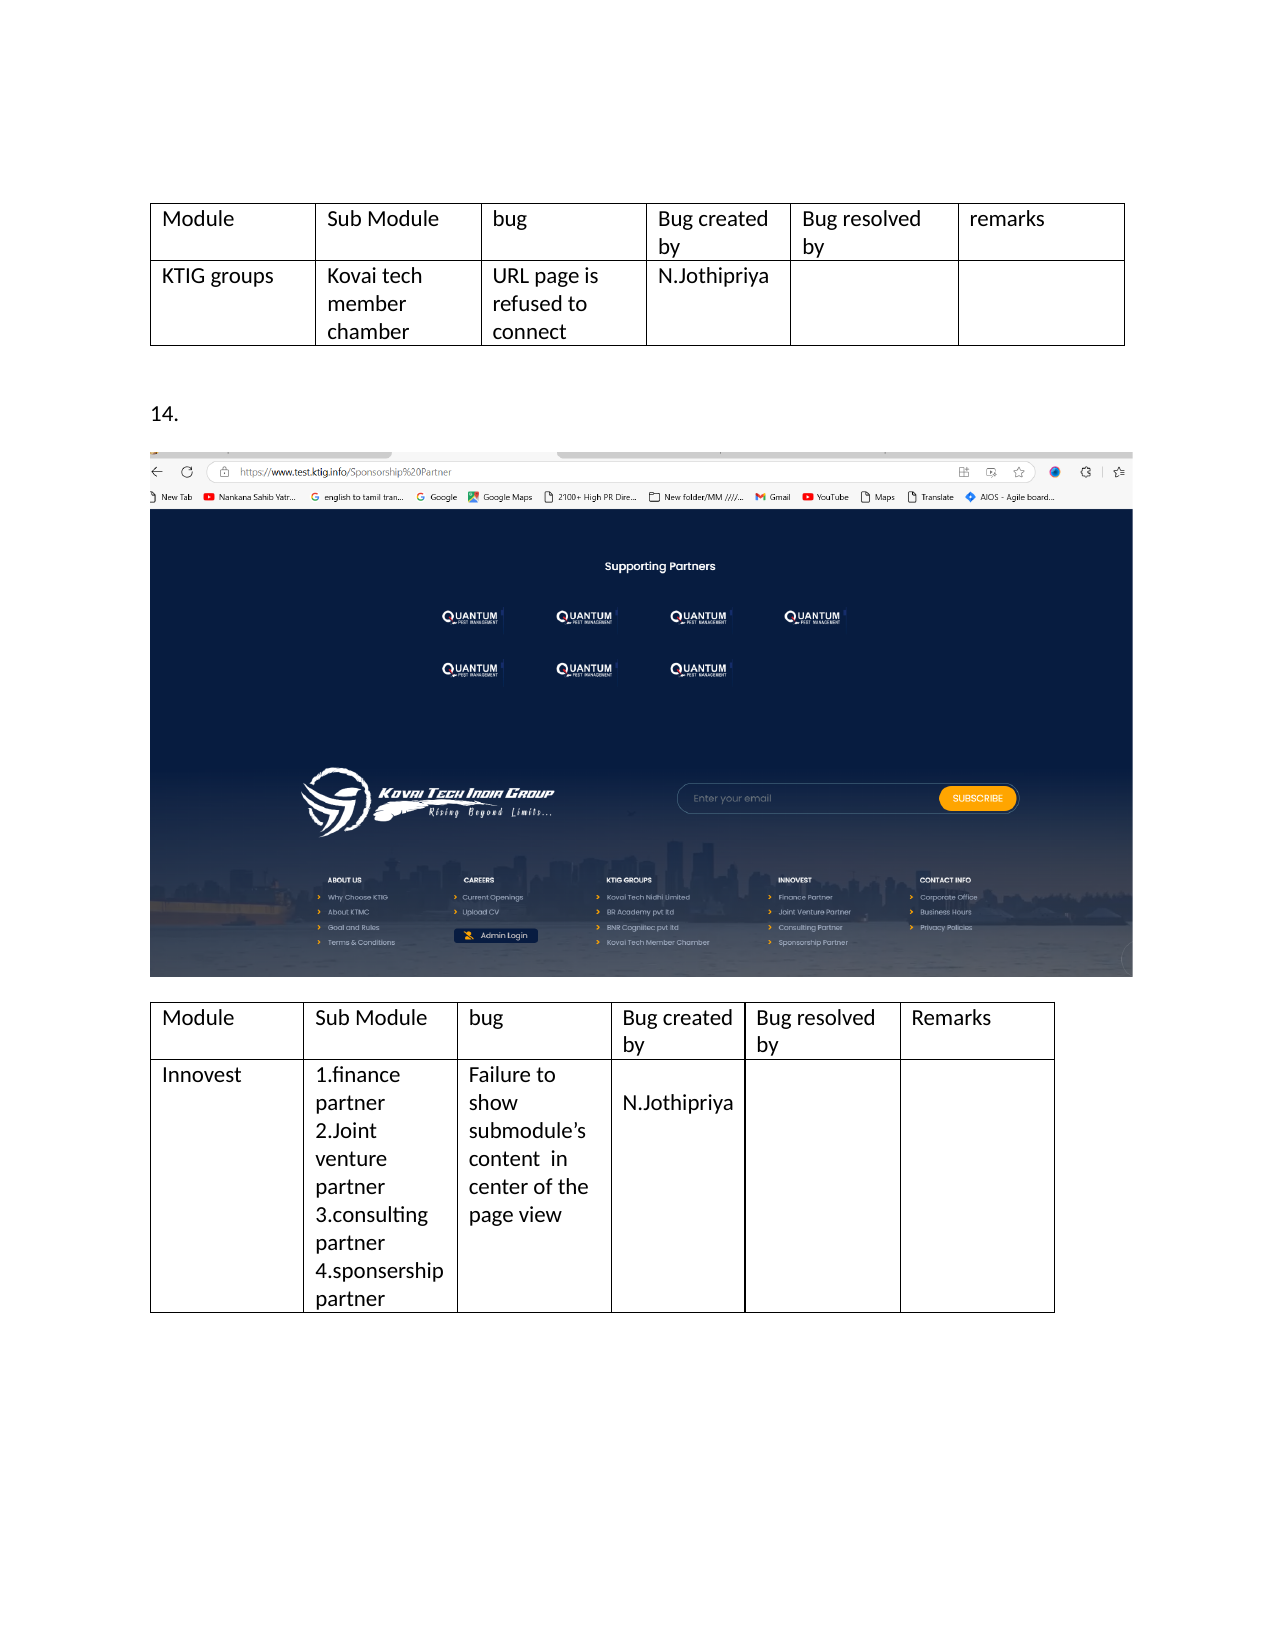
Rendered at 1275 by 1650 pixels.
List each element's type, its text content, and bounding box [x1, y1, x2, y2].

table_header Bug resolved by [746, 1003, 900, 1059]
table_header remarks [959, 204, 1124, 260]
table_cell [959, 261, 1124, 345]
table_cell Innovest [151, 1060, 303, 1312]
table_cell Failure to show submodule’s content in center of the page view [458, 1060, 611, 1312]
table_header Sub Module [304, 1003, 457, 1059]
table_cell [901, 1060, 1054, 1312]
table_cell Kovai tech member chamber [316, 261, 481, 345]
table_header Remarks [901, 1003, 1054, 1059]
table_header bug [458, 1003, 611, 1059]
text 14. [150, 399, 1125, 427]
table_cell URL page is refused to connect [482, 261, 646, 345]
table_header Module [151, 1003, 303, 1059]
table_header Bug created by [647, 204, 790, 260]
table_header Sub Module [316, 204, 481, 260]
table_cell KTIG groups [151, 261, 315, 345]
table_header Bug created by [612, 1003, 744, 1059]
table_header Bug resolved by [791, 204, 958, 260]
table_header Module [151, 204, 315, 260]
table_cell N.Jothipriya [612, 1060, 744, 1312]
table_cell [746, 1060, 900, 1312]
table_cell 1.finance partner 2.Joint venture partner 3.consulting partner 4.sponsership partner [304, 1060, 457, 1312]
table_cell [791, 261, 958, 345]
picture [150, 452, 1133, 977]
table_header bug [482, 204, 646, 260]
table_cell N.Jothipriya [647, 261, 790, 345]
